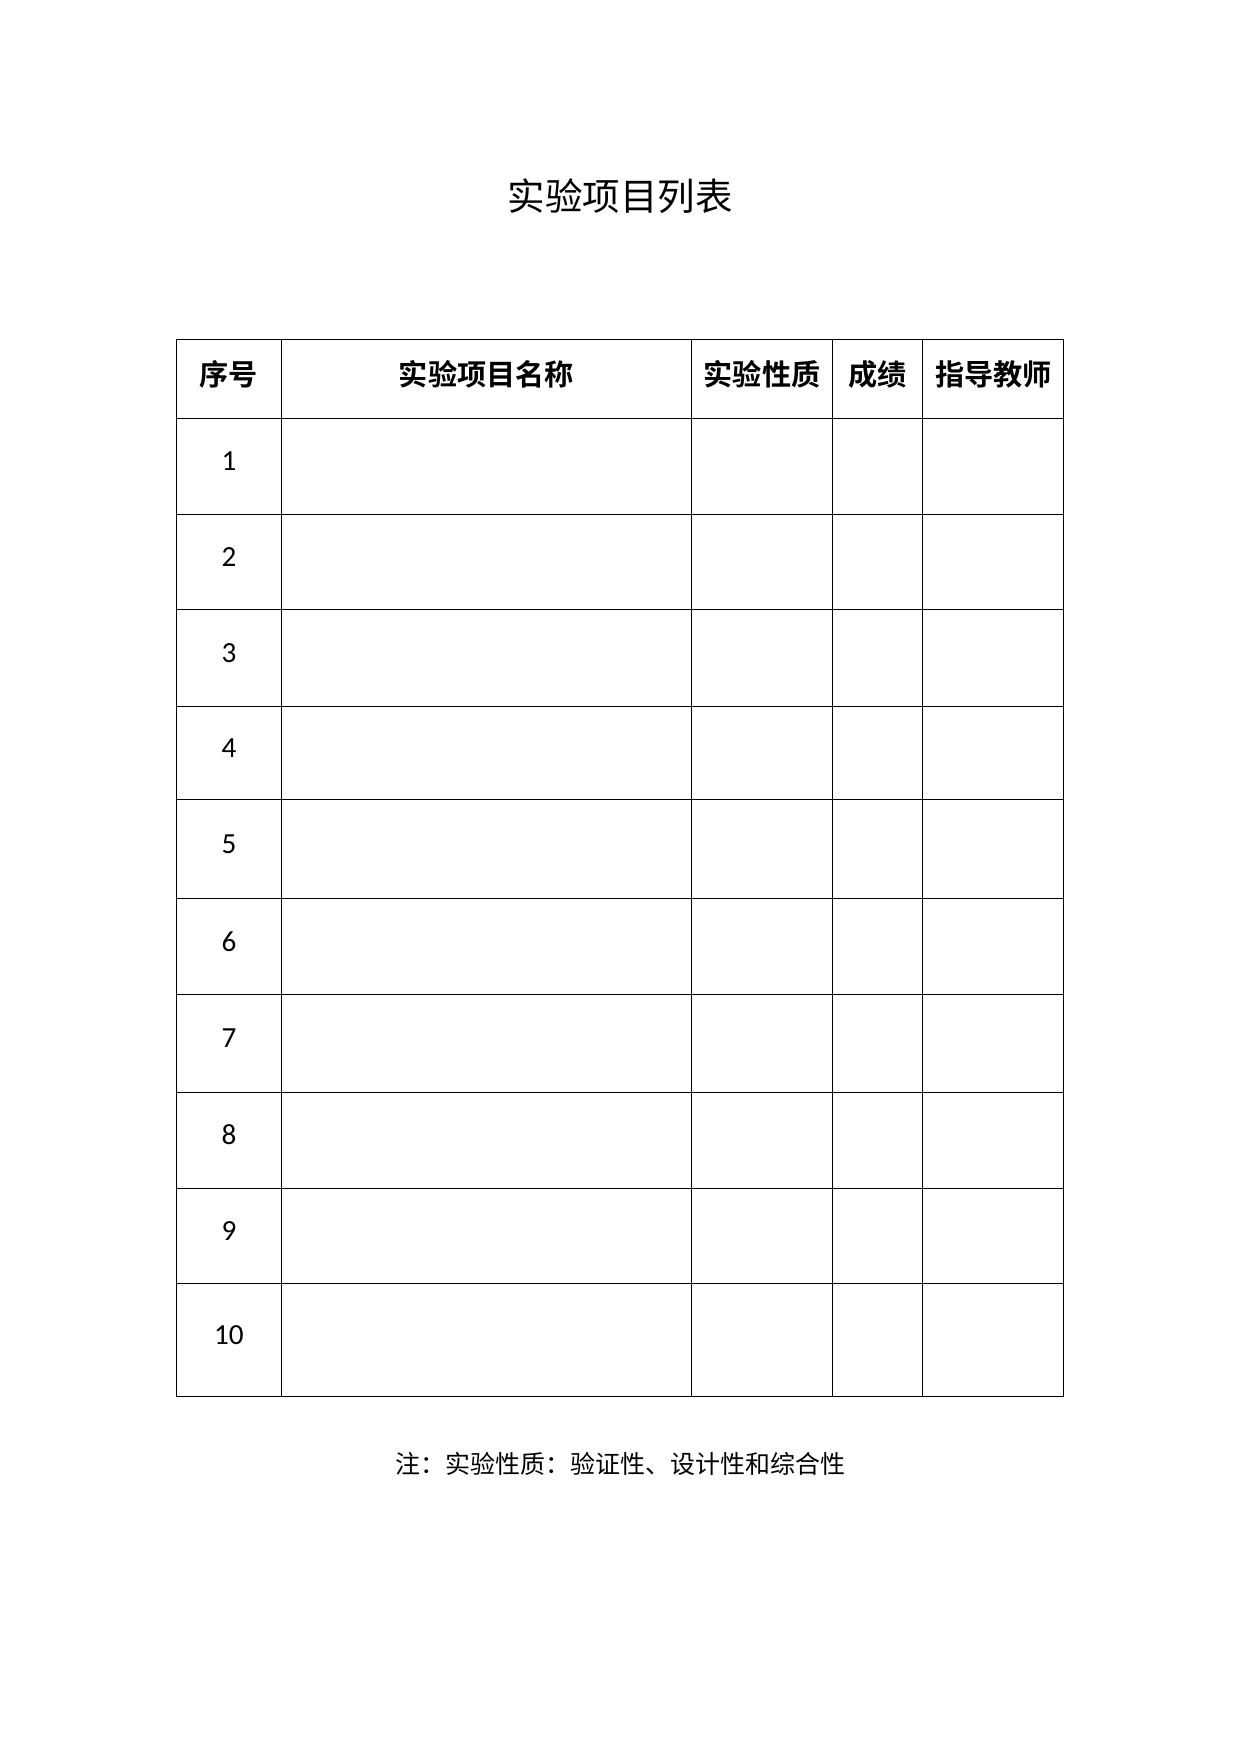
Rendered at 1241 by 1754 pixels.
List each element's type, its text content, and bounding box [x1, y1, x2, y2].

table_cell [923, 515, 1063, 609]
table_cell 6 [177, 899, 281, 994]
table_cell [923, 419, 1063, 514]
table_cell [833, 1093, 922, 1188]
table_cell 8 [177, 1093, 281, 1188]
table_cell [833, 419, 922, 514]
table_cell 1 [177, 419, 281, 514]
table_header 实验项目名称 [282, 340, 691, 418]
table_cell [282, 1189, 691, 1283]
table_cell [282, 800, 691, 898]
table_cell [833, 1284, 922, 1396]
table_cell [692, 1093, 832, 1188]
table_cell [282, 1284, 691, 1396]
table_header 实验性质 [692, 340, 832, 418]
table_cell [923, 800, 1063, 898]
table_cell 10 [177, 1284, 281, 1396]
text 实验项目列表 [187, 162, 1053, 227]
table_cell [923, 899, 1063, 994]
table_cell [833, 515, 922, 609]
table_cell 3 [177, 610, 281, 706]
table_cell 5 [177, 800, 281, 898]
table_cell [282, 899, 691, 994]
table_cell [692, 1189, 832, 1283]
table_cell [282, 610, 691, 706]
table_cell [282, 419, 691, 514]
table_cell [692, 707, 832, 799]
table_cell 9 [177, 1189, 281, 1283]
table_cell [692, 515, 832, 609]
table_cell [282, 707, 691, 799]
table_cell [692, 610, 832, 706]
table_header 指导教师 [923, 340, 1063, 418]
table_cell [923, 1284, 1063, 1396]
table_cell [692, 419, 832, 514]
table_cell [282, 995, 691, 1092]
table_cell [923, 1189, 1063, 1283]
table_cell [282, 515, 691, 609]
table_header 序号 [177, 340, 281, 418]
table_cell [833, 800, 922, 898]
table_cell [833, 1189, 922, 1283]
table_cell [923, 1093, 1063, 1188]
table_cell [833, 899, 922, 994]
table_cell [923, 995, 1063, 1092]
table_cell [923, 610, 1063, 706]
table_header 成绩 [833, 340, 922, 418]
table_cell [923, 707, 1063, 799]
table_cell [833, 610, 922, 706]
table_cell 2 [177, 515, 281, 609]
table_cell [282, 1093, 691, 1188]
table_cell [692, 899, 832, 994]
table_cell [833, 995, 922, 1092]
table_cell 4 [177, 707, 281, 799]
table_cell [692, 995, 832, 1092]
table_cell 7 [177, 995, 281, 1092]
table_cell [692, 1284, 832, 1396]
table_cell [833, 707, 922, 799]
text 注：实验性质：验证性、设计性和综合性 [187, 1430, 1053, 1495]
table_cell [692, 800, 832, 898]
